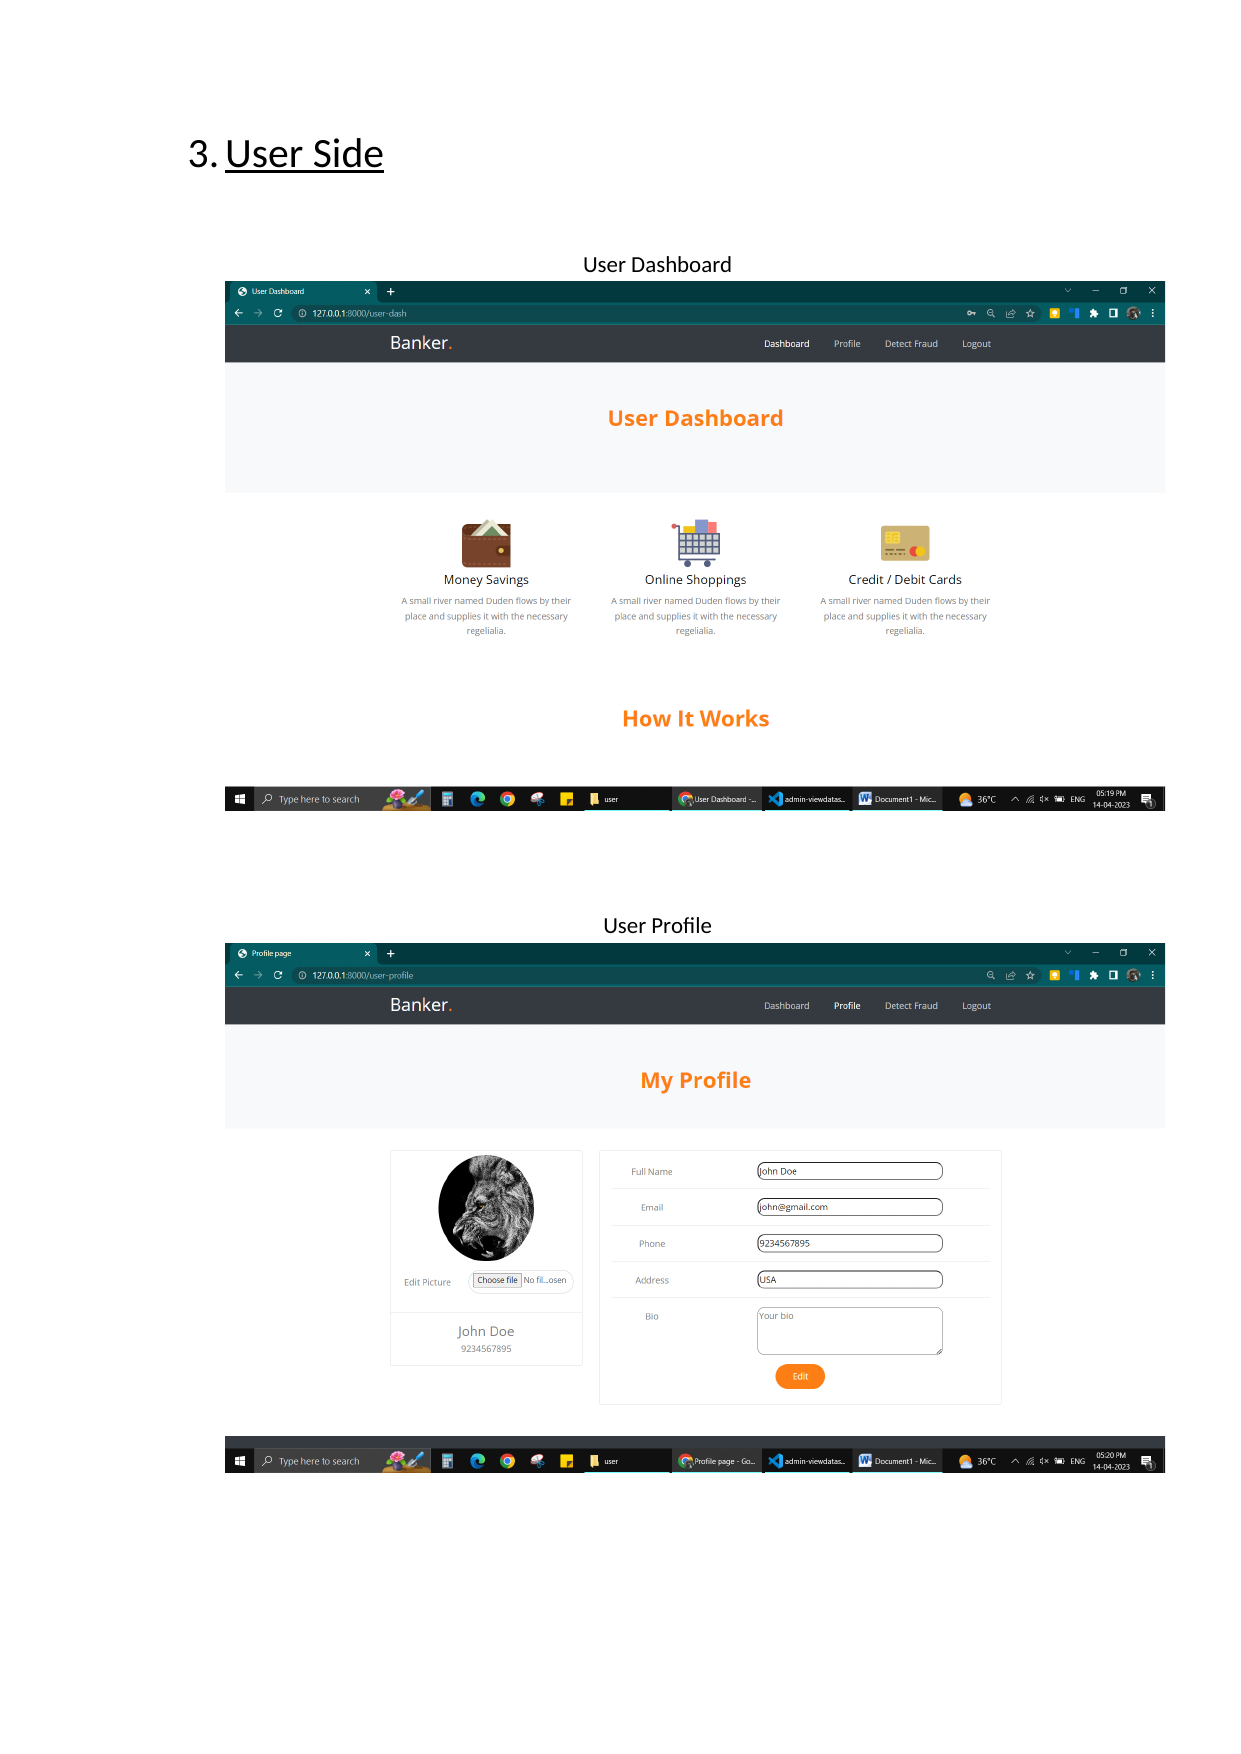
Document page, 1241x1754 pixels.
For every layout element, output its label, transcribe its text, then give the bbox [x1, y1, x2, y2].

picture [225, 281, 1166, 811]
list User Profile [225, 911, 1090, 939]
list User Side [187, 127, 1090, 178]
picture [225, 943, 1166, 1473]
list User Dashboard [225, 250, 1090, 278]
